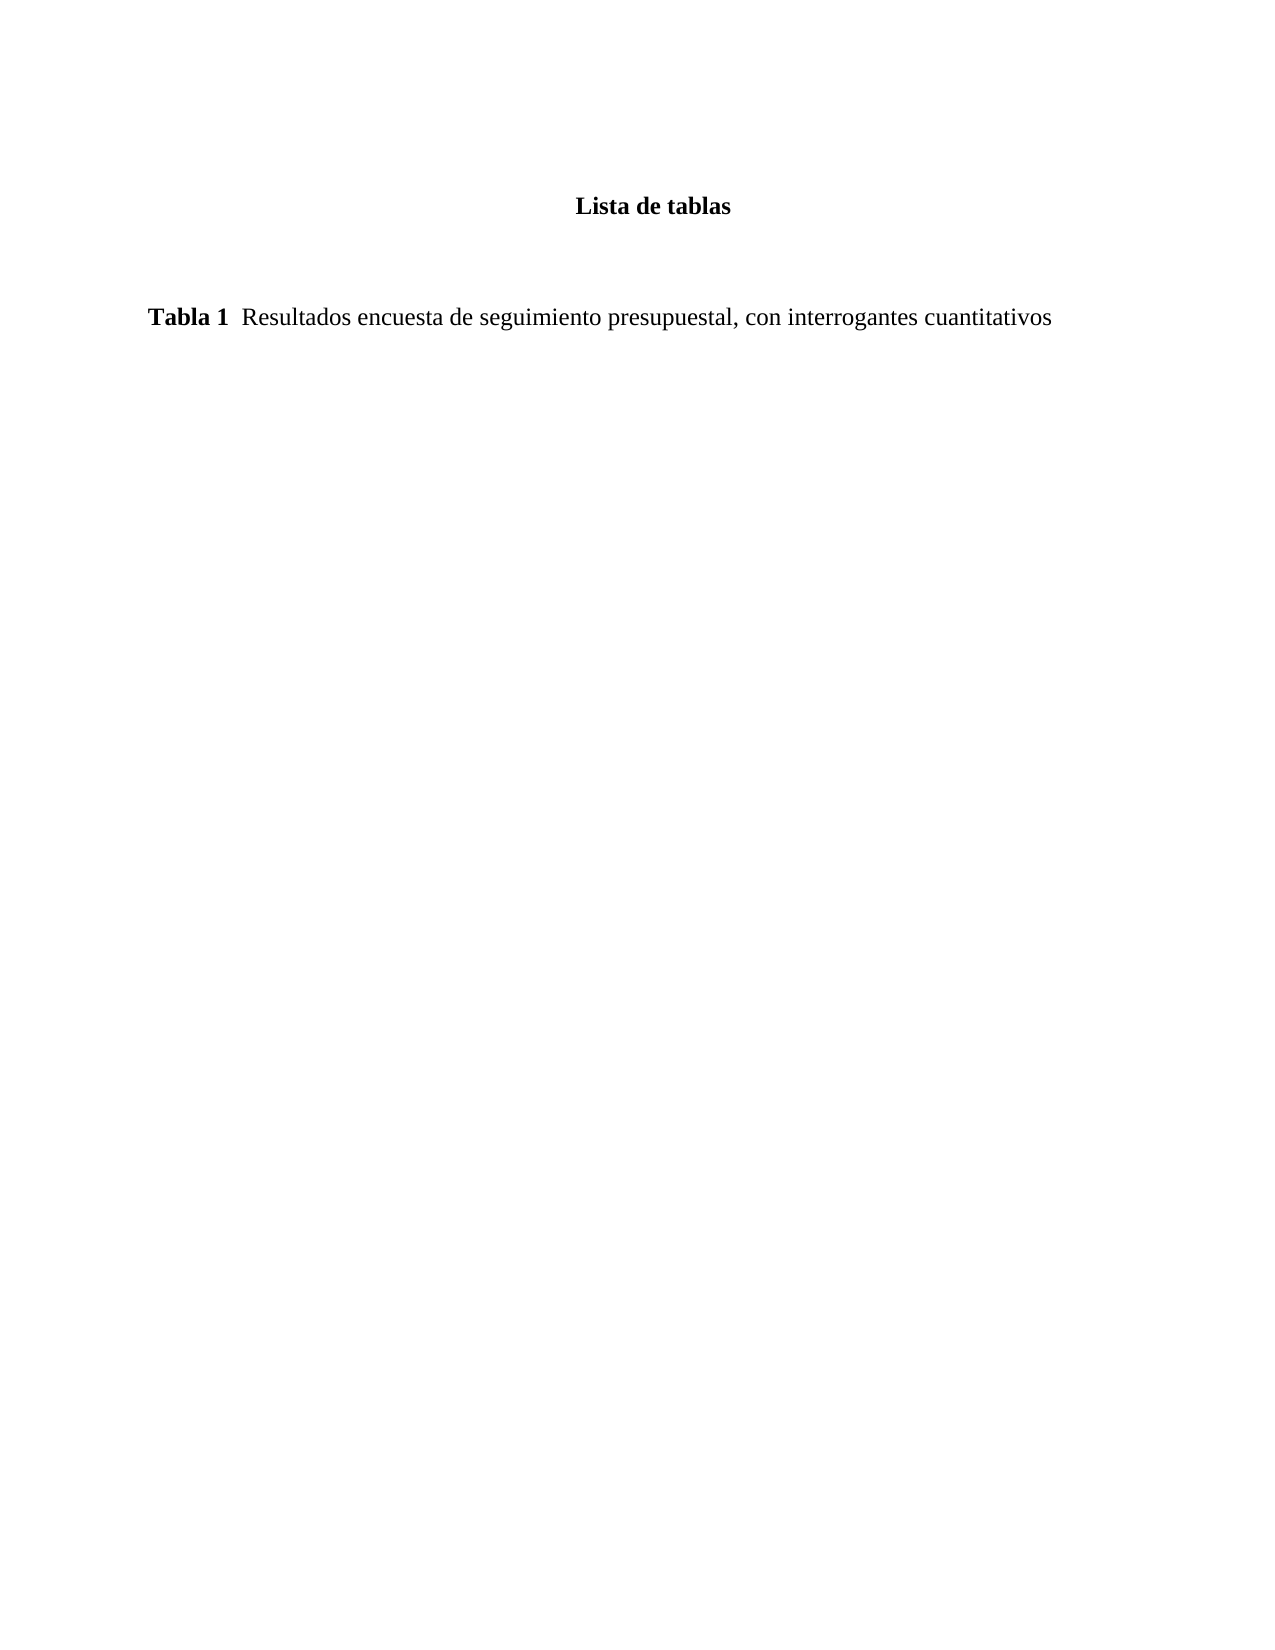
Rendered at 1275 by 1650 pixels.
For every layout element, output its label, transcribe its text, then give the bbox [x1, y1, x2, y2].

text Lista de tablas [148, 191, 1127, 219]
